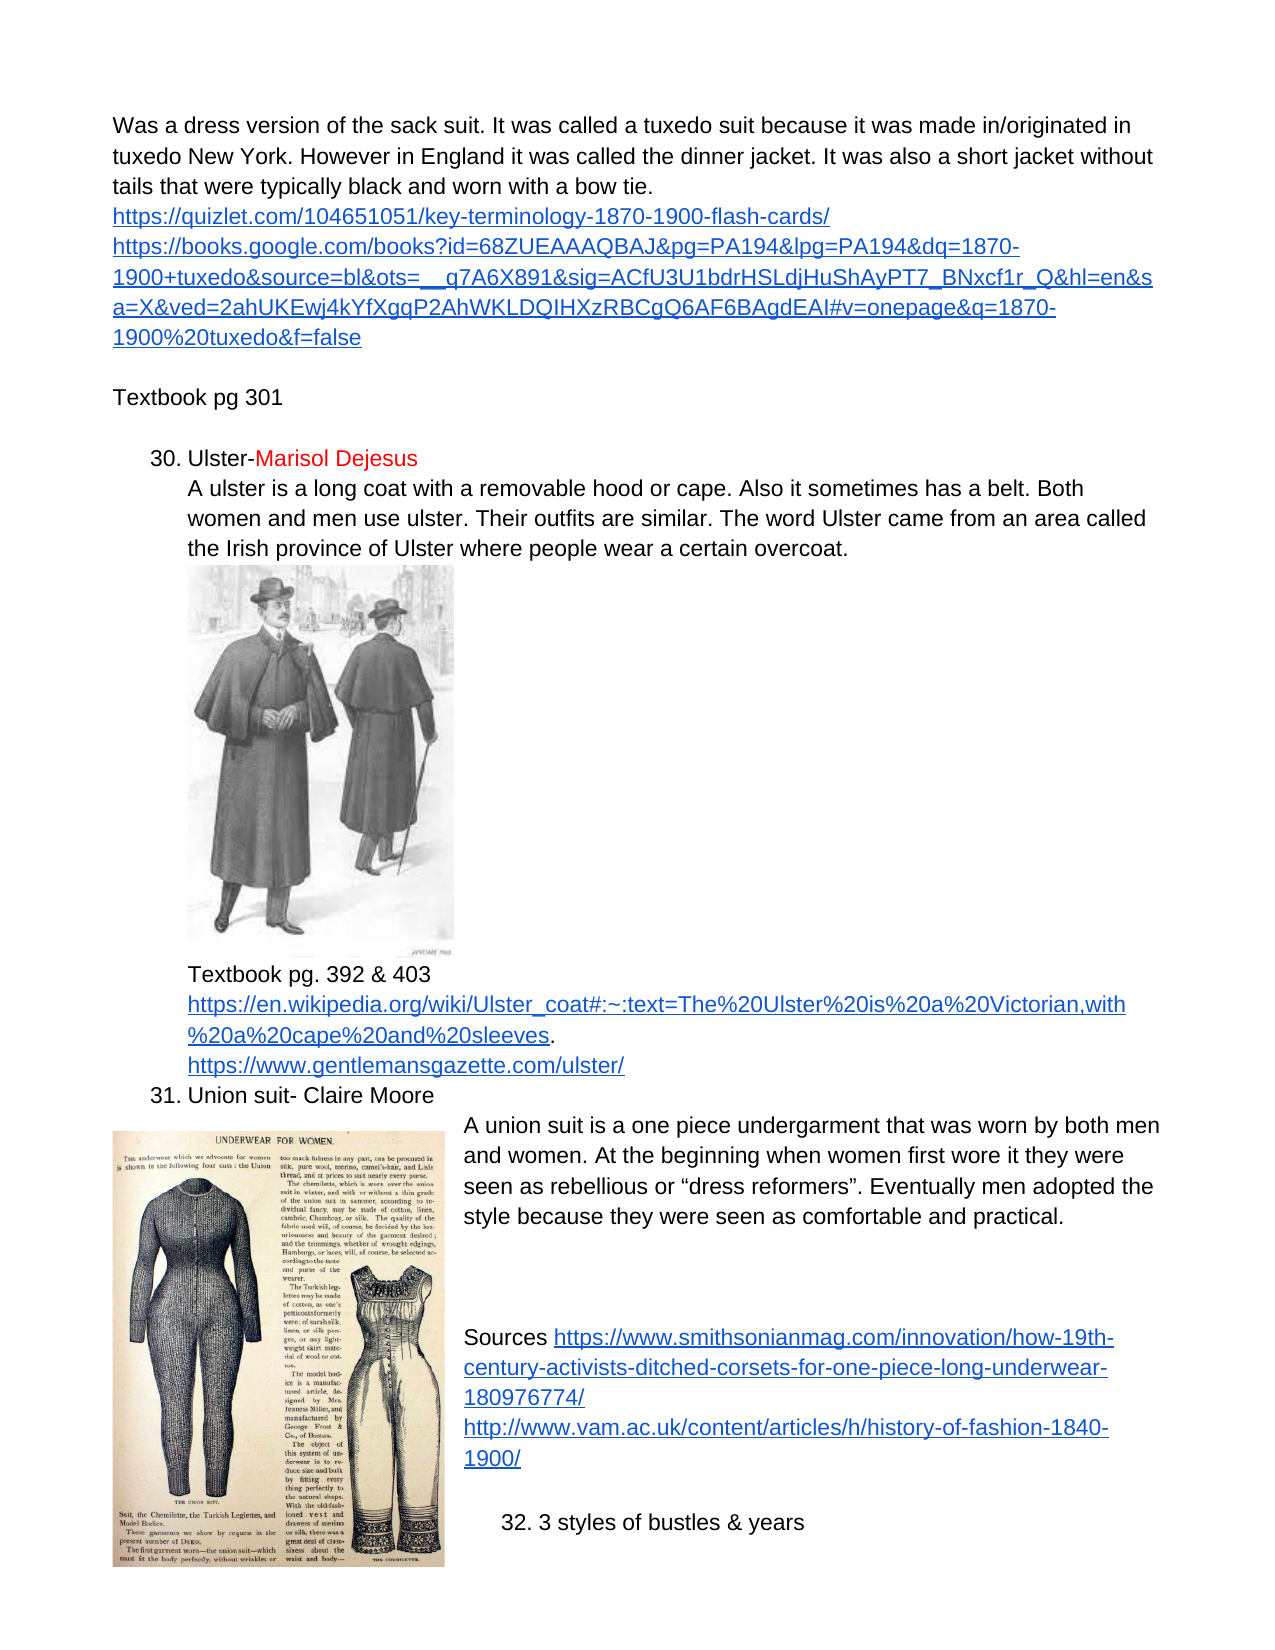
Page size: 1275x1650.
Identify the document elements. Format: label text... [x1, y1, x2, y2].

text Textbook pg 301 [112, 384, 1162, 411]
text Was a dress version of the sack suit. It was called a tuxedo suit because it was made in/originated in tuxedo New York. However in England it was called the dinner jacket. It was also a short jacket without tails that were typically black and worn with a bow tie. [112, 112, 1162, 199]
text https://books.google.com/books?id=68ZUEAAAQBAJ&pg=PA194&lpg=PA194&dq=1870-1900+tuxedo&source=bl&ots=__q7A6X891&sig=ACfU3U1bdrHSLdjHuShAyPT7_BNxcf1r_Q&hl=en&sa=X&ved=2ahUKEwj4kYfXgqP2AhWKLDQIHXzRBCgQ6AF6BAgdEAI#v=onepage&q=1870-1900%20tuxedo&f=false [112, 233, 1162, 350]
text Sources https://www.smithsonianmag.com/innovation/how-19th-century-activists-ditched-corsets-for-one-piece-long-underwear-180976774/ [445, 1324, 1162, 1410]
list Union suit- Claire Moore [150, 1082, 1162, 1108]
list 3 styles of bustles & years [445, 1509, 1162, 1535]
text https://en.wikipedia.org/wiki/Ulster_coat#:~:text=The%20Ulster%20is%20a%20Victorian,with%20a%20cape%20and%20sleeves. [187, 991, 1162, 1048]
picture [112, 1131, 445, 1567]
list Ulster-Marisol Dejesus [150, 445, 1162, 471]
text https://quizlet.com/104651051/key-terminology-1870-1900-flash-cards/ [112, 203, 1162, 229]
text Textbook pg. 392 & 403 [187, 961, 1162, 987]
picture [187, 565, 455, 958]
text A union suit is a one piece undergarment that was worn by both men and women. At the beginning when women first wore it they were seen as rebellious or “dress reformers”. Eventually men adopted the style because they were seen as comfortable and practical. [112, 1112, 1162, 1229]
text http://www.vam.ac.uk/content/articles/h/history-of-fashion-1840-1900/ [445, 1414, 1162, 1471]
text https://www.gentlemansgazette.com/ulster/ [187, 1052, 1162, 1078]
text A ulster is a long coat with a removable hood or cape. Also it sometimes has a belt. Both women and men use ulster. Their outfits are similar. The word Ulster came from an area called the Irish province of Ulster where people wear a certain overcoat. [187, 475, 1162, 562]
